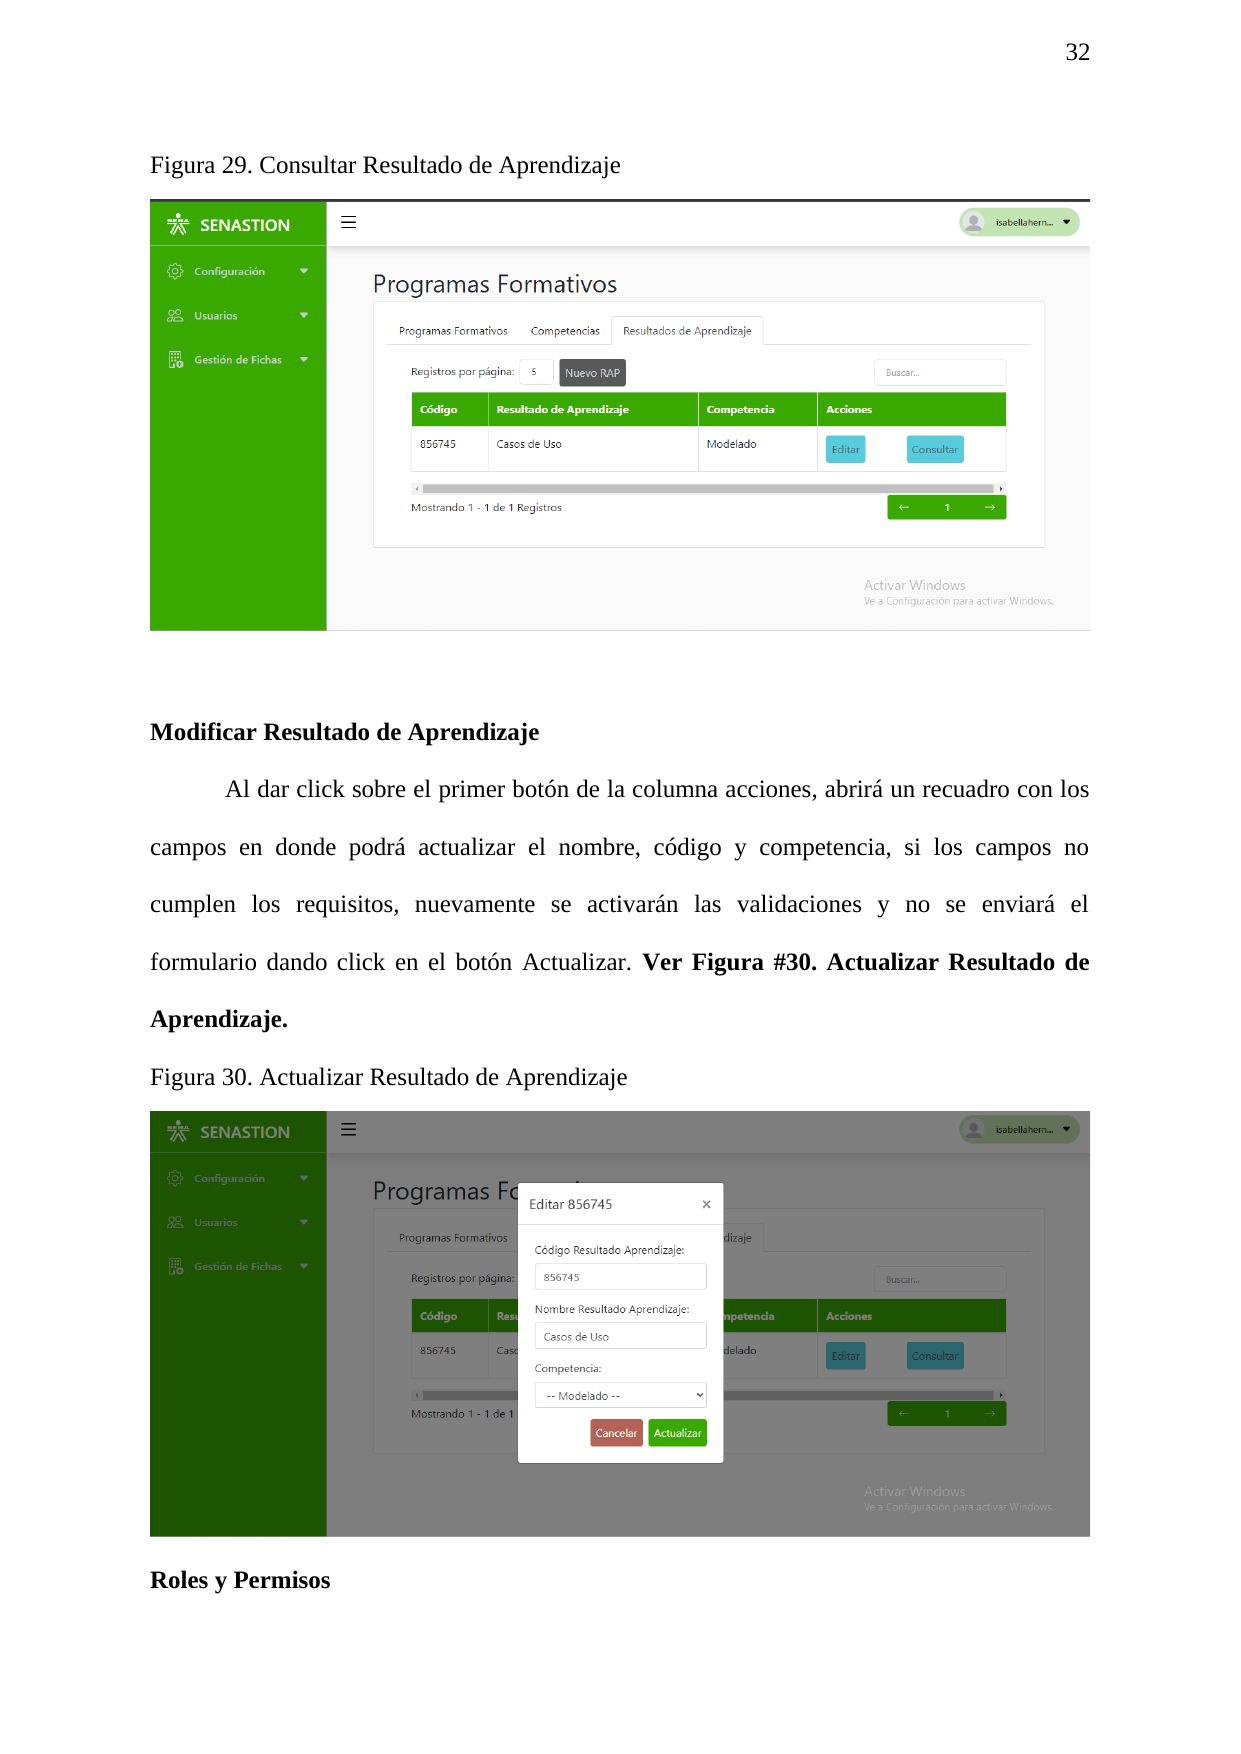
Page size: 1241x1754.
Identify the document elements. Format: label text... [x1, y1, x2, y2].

text Roles y Permisos [150, 1565, 1090, 1594]
picture [150, 199, 1091, 631]
text Figura 29. Consultar Resultado de Aprendizaje [150, 150, 1090, 179]
text Al dar click sobre el primer botón de la columna acciones, abrirá un recuadro con los campos en donde podrá actualizar el nombre, código y competencia, si los campos no cumplen los requisitos, nuevamente se activarán las validaciones y no se enviará el formulario dando click en el botón Actualizar. Ver Figura #30. Actualizar Resultado de Aprendizaje. [150, 774, 1090, 1033]
text Figura 30. Actualizar Resultado de Aprendizaje [150, 1062, 1090, 1091]
text Modificar Resultado de Aprendizaje [150, 717, 1090, 746]
picture [150, 1111, 1091, 1537]
